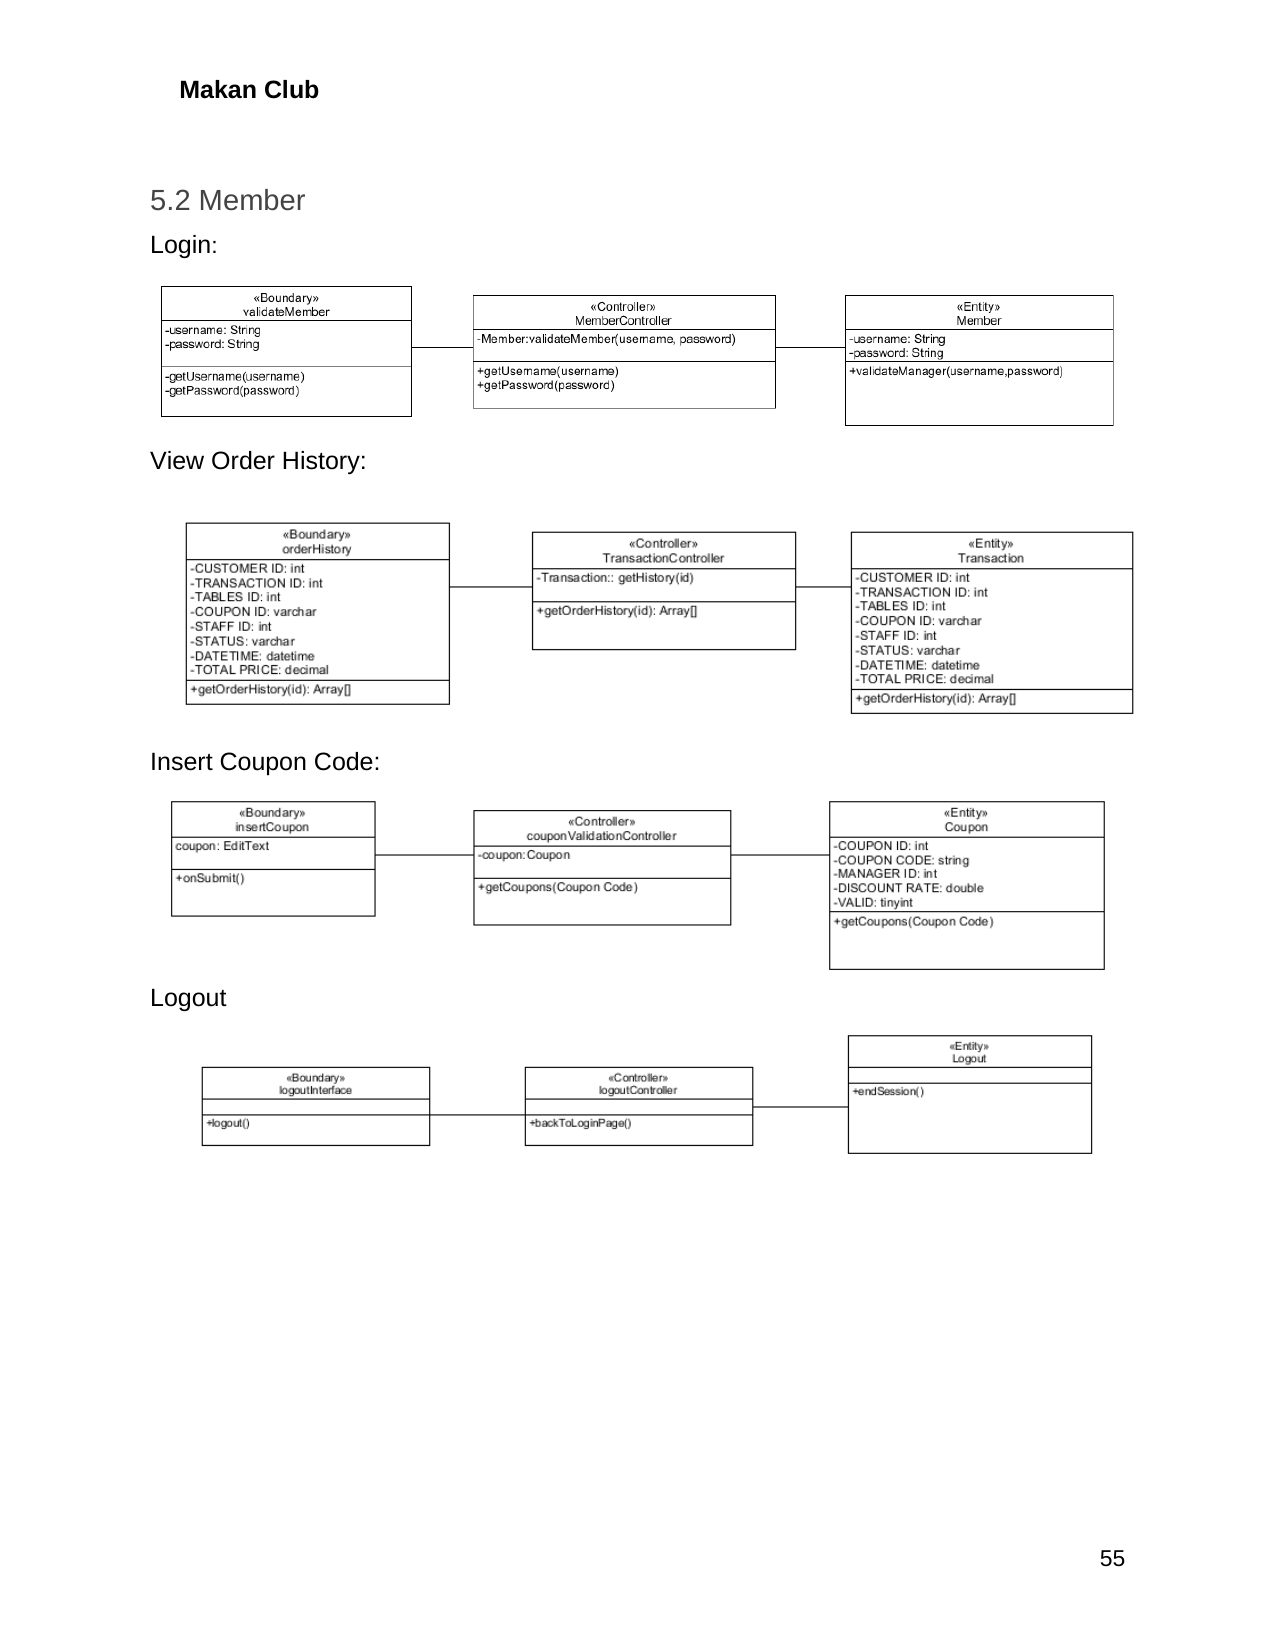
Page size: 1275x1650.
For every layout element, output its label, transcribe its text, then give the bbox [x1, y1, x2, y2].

picture [150, 779, 1125, 980]
text Insert Coupon Code: [150, 746, 1125, 775]
subtitle 5.2 Member [150, 183, 1125, 217]
text Login: [150, 230, 1125, 259]
text Logout [150, 983, 1125, 1012]
text View Order History: [150, 446, 1125, 475]
picture [179, 509, 1155, 722]
picture [150, 263, 1125, 443]
picture [150, 1016, 1125, 1223]
